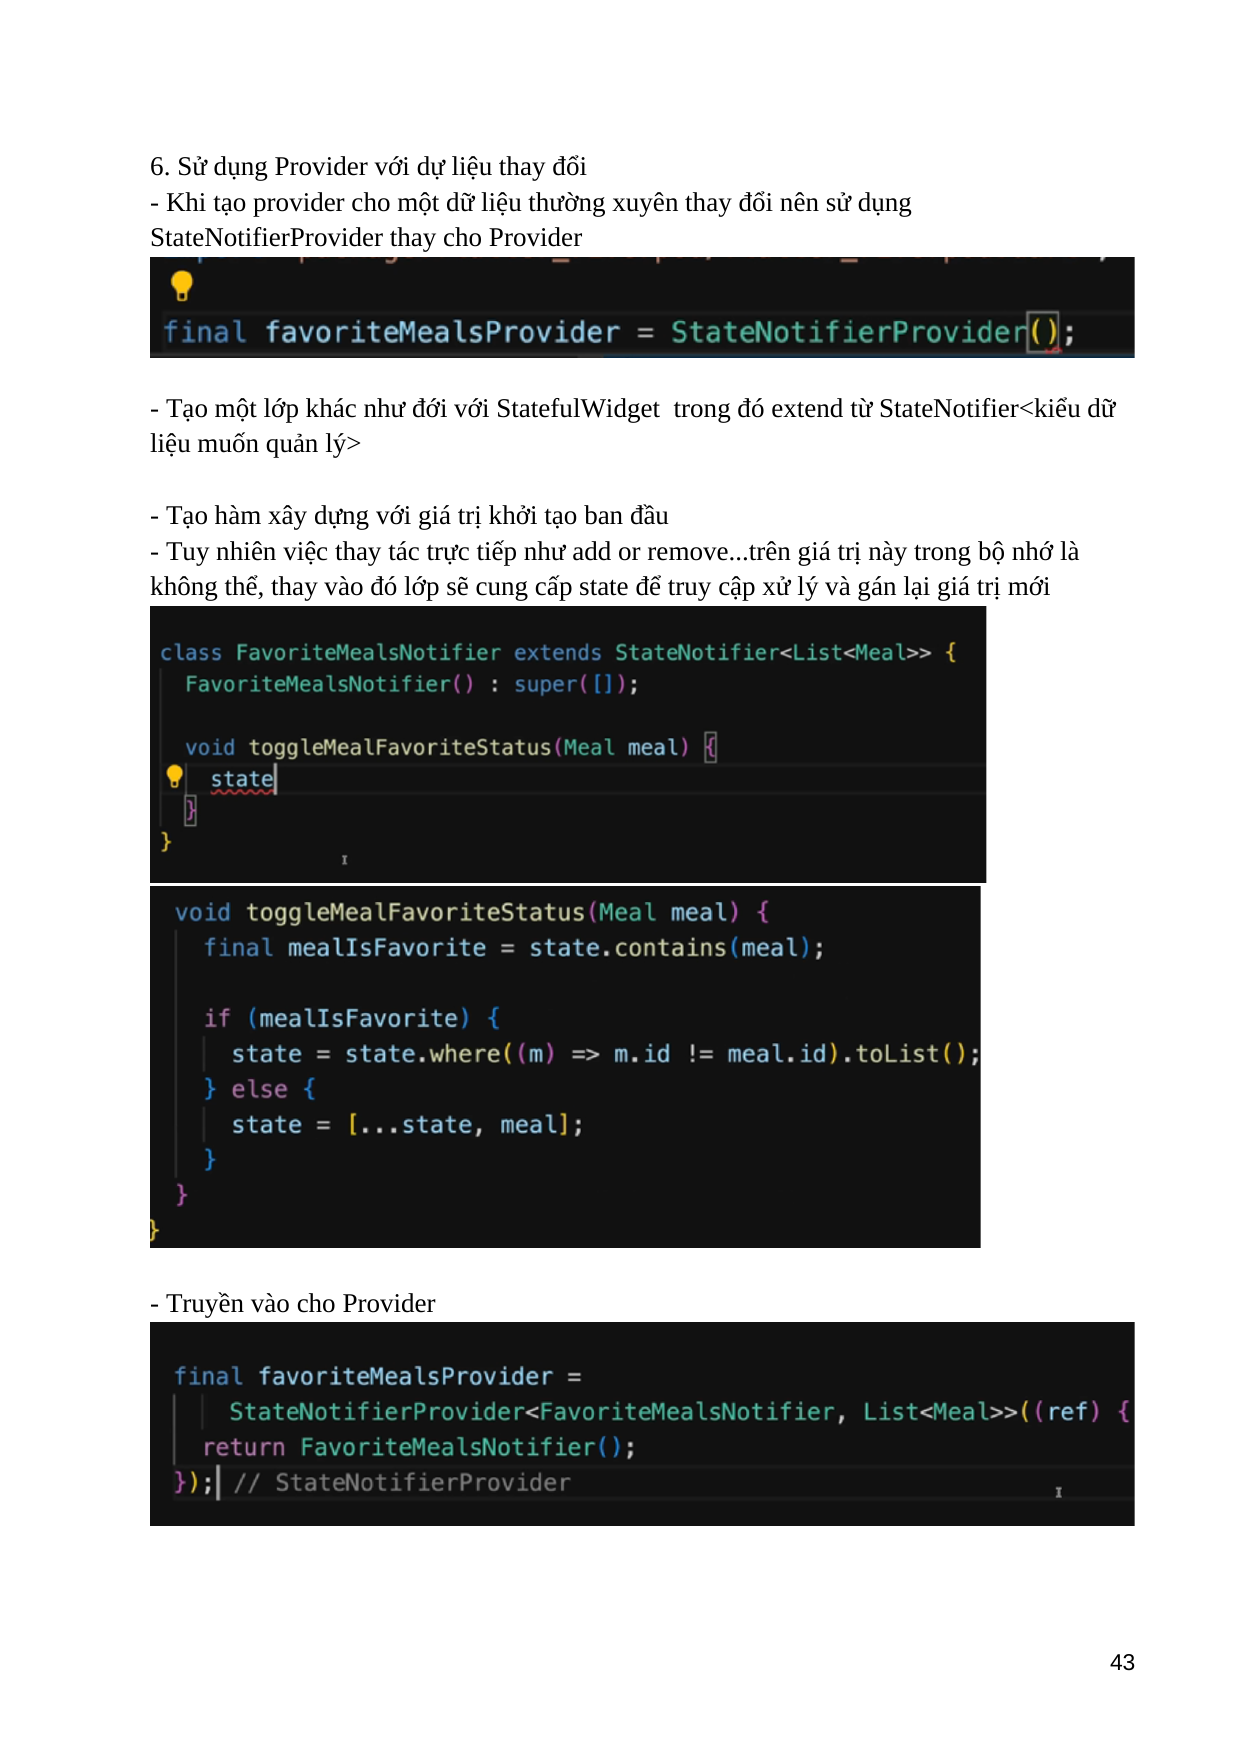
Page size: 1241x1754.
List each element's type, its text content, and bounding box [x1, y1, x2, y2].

list - Tạo một lớp khác như đới với StatefulWidget trong đó extend từ StateNotifier<kiểu dữ liệu muốn quản lý> [150, 392, 1135, 459]
picture [150, 606, 987, 883]
list - Truyền vào cho Provider [150, 1287, 1135, 1318]
list Sử dụng Provider với dự liệu thay đổi [150, 150, 1135, 181]
list - Tạo hàm xây dựng với giá trị khởi tạo ban đầu [150, 499, 1135, 530]
list - Tuy nhiên việc thay tác trực tiếp như add or remove...trên giá trị này trong bộ nhớ là không thể, thay vào đó lớp sẽ cung cấp state để truy cập xử lý và gán lại giá trị mới [150, 535, 1135, 602]
list - Khi tạo provider cho một dữ liệu thường xuyên thay đổi nên sử dụng StateNotifierProvider thay cho Provider [150, 186, 1135, 253]
picture [150, 886, 981, 1248]
picture [150, 257, 1135, 358]
picture [150, 1322, 1135, 1526]
